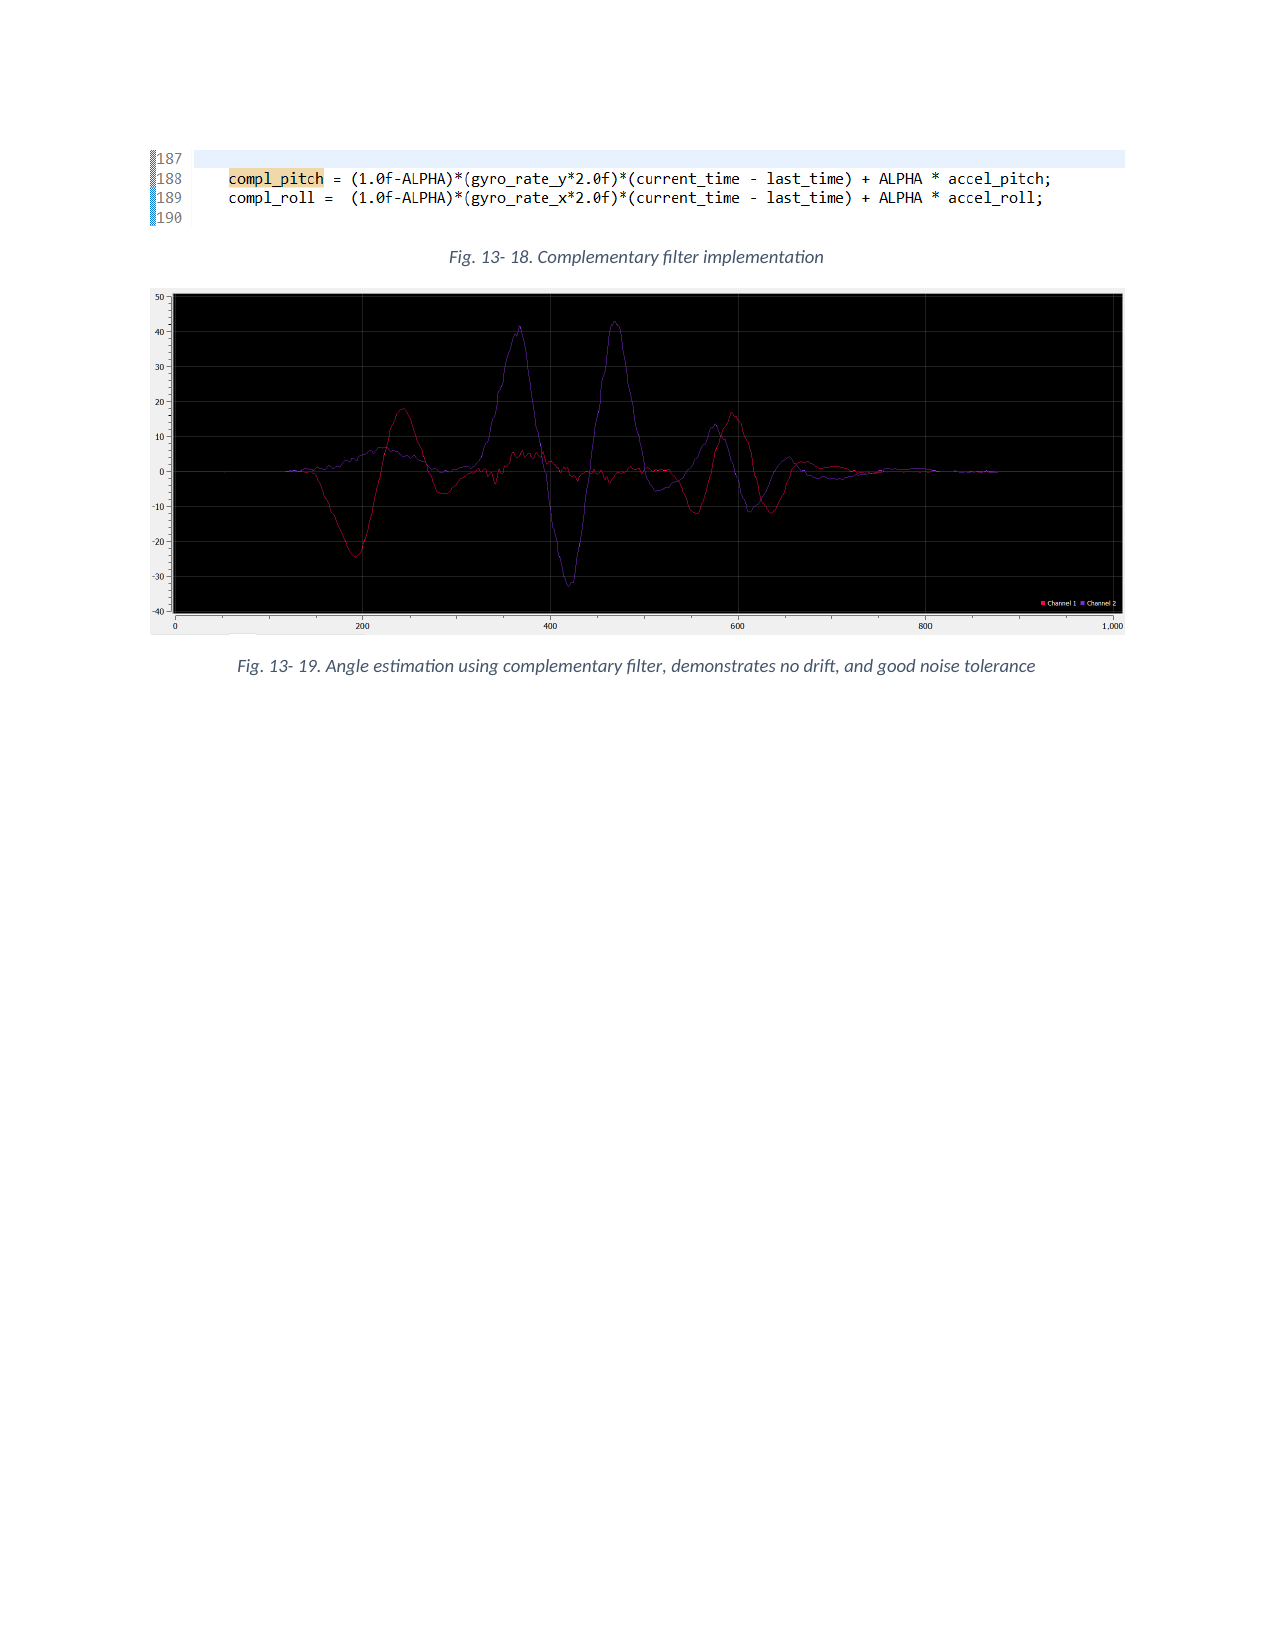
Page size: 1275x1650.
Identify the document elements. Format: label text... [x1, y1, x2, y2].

picture [150, 288, 1125, 635]
picture [150, 150, 1125, 226]
